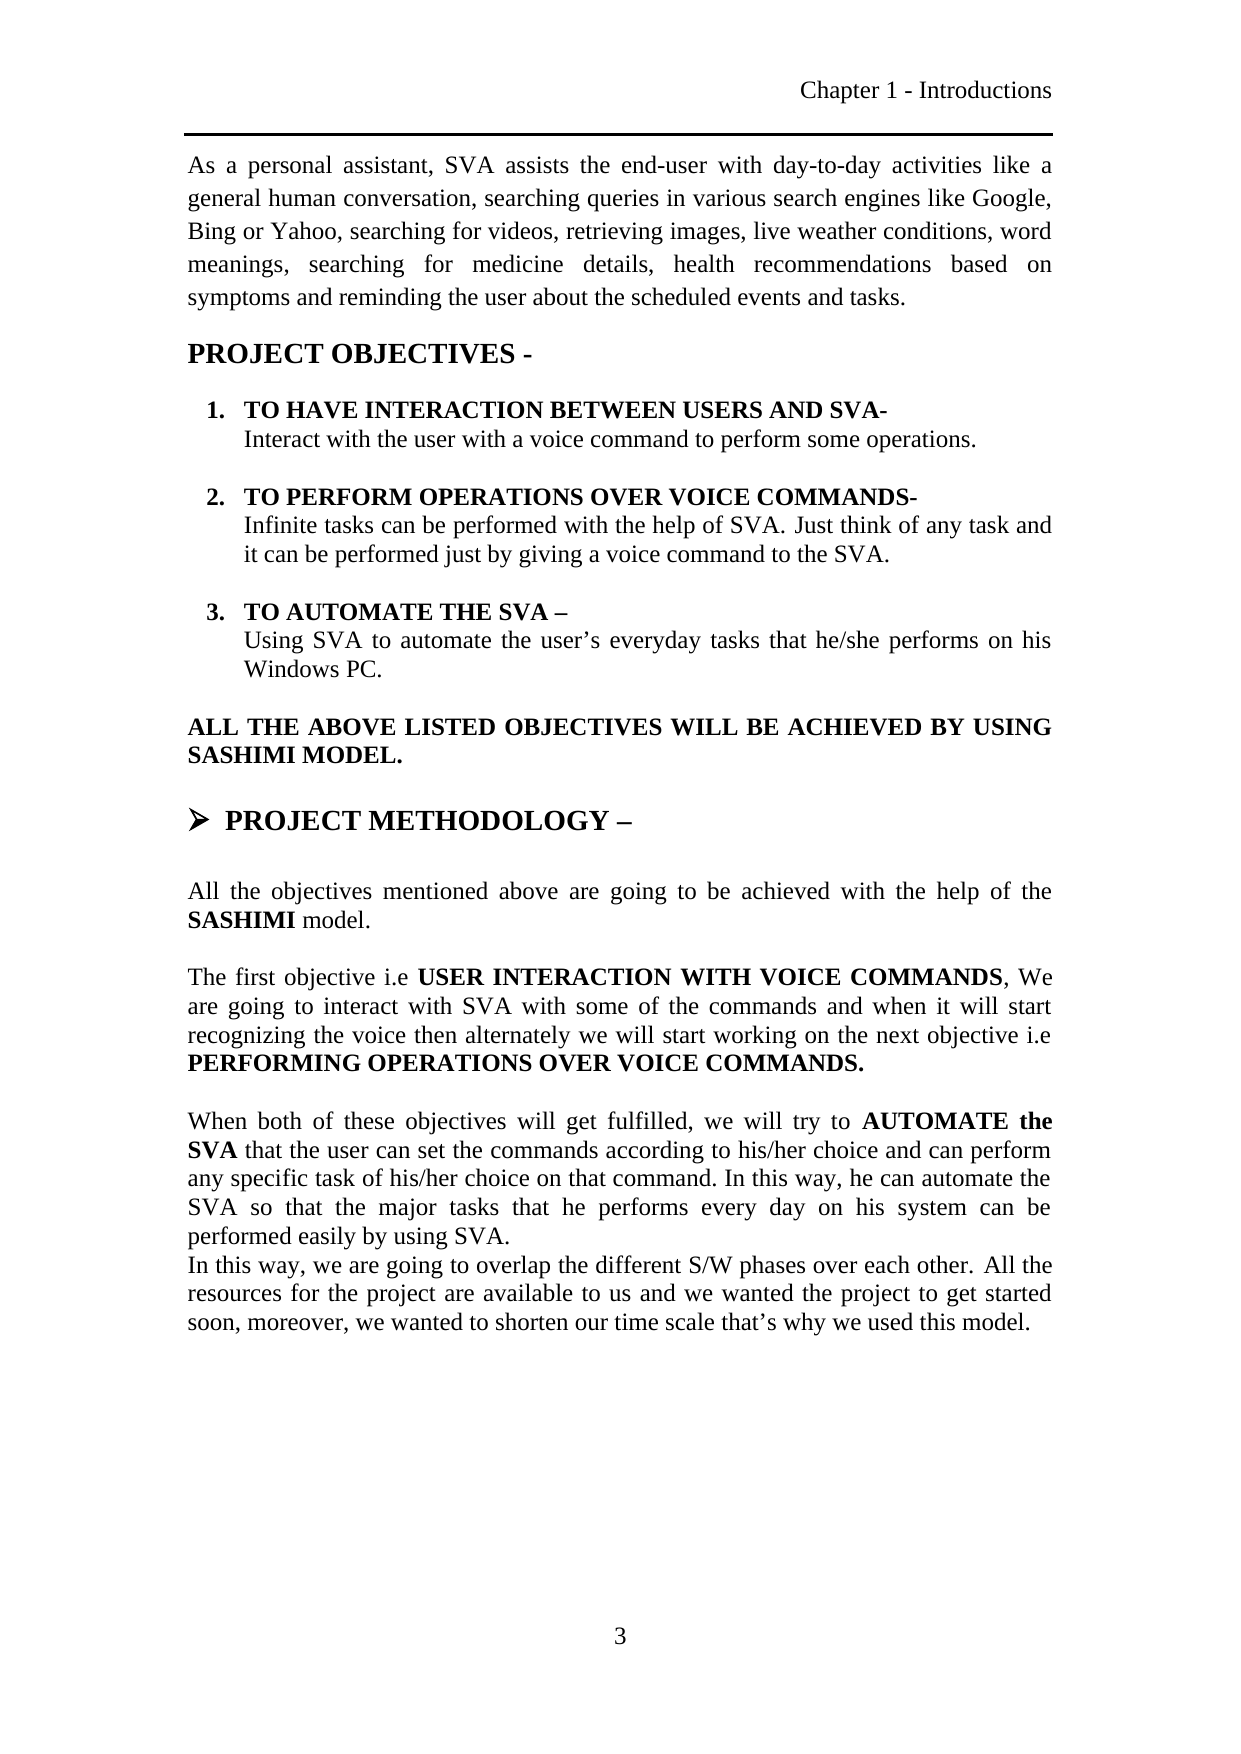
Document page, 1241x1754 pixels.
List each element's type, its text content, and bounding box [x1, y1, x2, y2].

text All the objectives mentioned above are going to be achieved with the help of the SASHIMI model. [187, 876, 1053, 933]
text In this way, we are going to overlap the different S/W phases over each other. All the resources for the project are available to us and we wanted the project to get started soon, moreover, we wanted to shorten our time scale that’s why we used this model. [187, 1250, 1053, 1336]
list PROJECT METHODOLOGY – [187, 803, 1053, 836]
list Interact with the user with a voice command to perform some operations. [244, 424, 1053, 453]
list TO AUTOMATE THE SVA – [206, 597, 1053, 625]
text When both of these objectives will get fulfilled, we will try to AUTOMATE the SVA that the user can set the commands according to his/her choice and can perform any specific task of his/her choice on that command. In this way, he can automate the SVA so that the major tasks that he performs every day on his system can be performed easily by using SVA. [187, 1106, 1053, 1250]
text PROJECT OBJECTIVES - [187, 336, 1053, 369]
list Using SVA to automate the user’s everyday tasks that he/she performs on his Windows PC. [244, 625, 1053, 683]
list TO PERFORM OPERATIONS OVER VOICE COMMANDS- [206, 482, 1053, 510]
list Infinite tasks can be performed with the help of SVA. Just think of any task and it can be performed just by giving a voice command to the SVA. [244, 510, 1053, 568]
list TO HAVE INTERACTION BETWEEN USERS AND SVA- [206, 395, 1053, 424]
text ALL THE ABOVE LISTED OBJECTIVES WILL BE ACHIEVED BY USING SASHIMI MODEL. [187, 712, 1053, 769]
text The first objective i.e USER INTERACTION WITH VOICE COMMANDS, We are going to interact with SVA with some of the commands and when it will start recognizing the voice then alternately we will start working on the next objective i.e PERFORMING OPERATIONS OVER VOICE COMMANDS. [187, 962, 1053, 1077]
text As a personal assistant, SVA assists the end-user with day-to-day activities like a general human conversation, searching queries in various search engines like Google, Bing or Yahoo, searching for videos, retrieving images, live weather conditions, word meanings, searching for medicine details, health recommendations based on symptoms and reminding the user about the scheduled events and tasks. [187, 150, 1053, 311]
